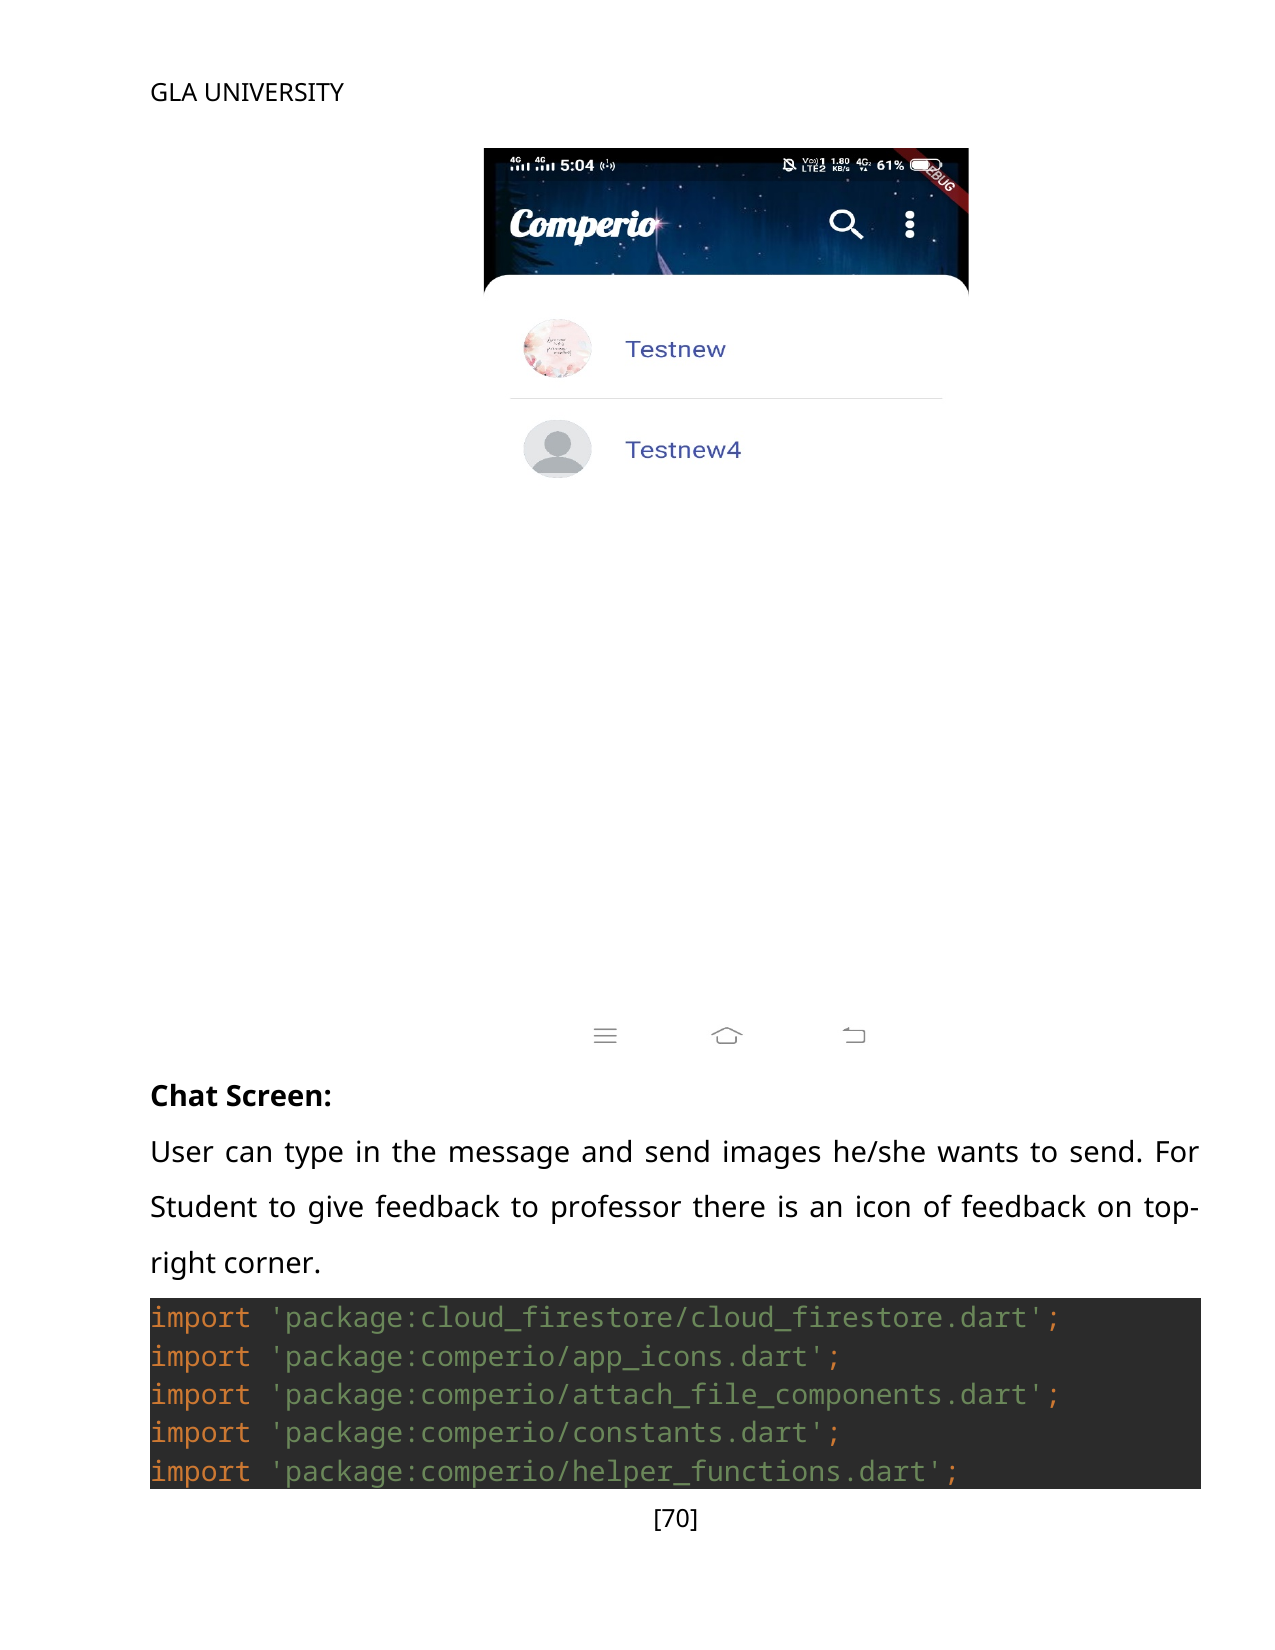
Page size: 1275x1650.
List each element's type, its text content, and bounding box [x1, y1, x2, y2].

text Chat Screen: [150, 1076, 1201, 1115]
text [150, 1298, 1201, 1489]
picture [483, 148, 969, 1060]
text User can type in the message and send images he/she wants to send. For Student to give feedback to professor there is an icon of feedback on top-right corner. [150, 1131, 1201, 1282]
